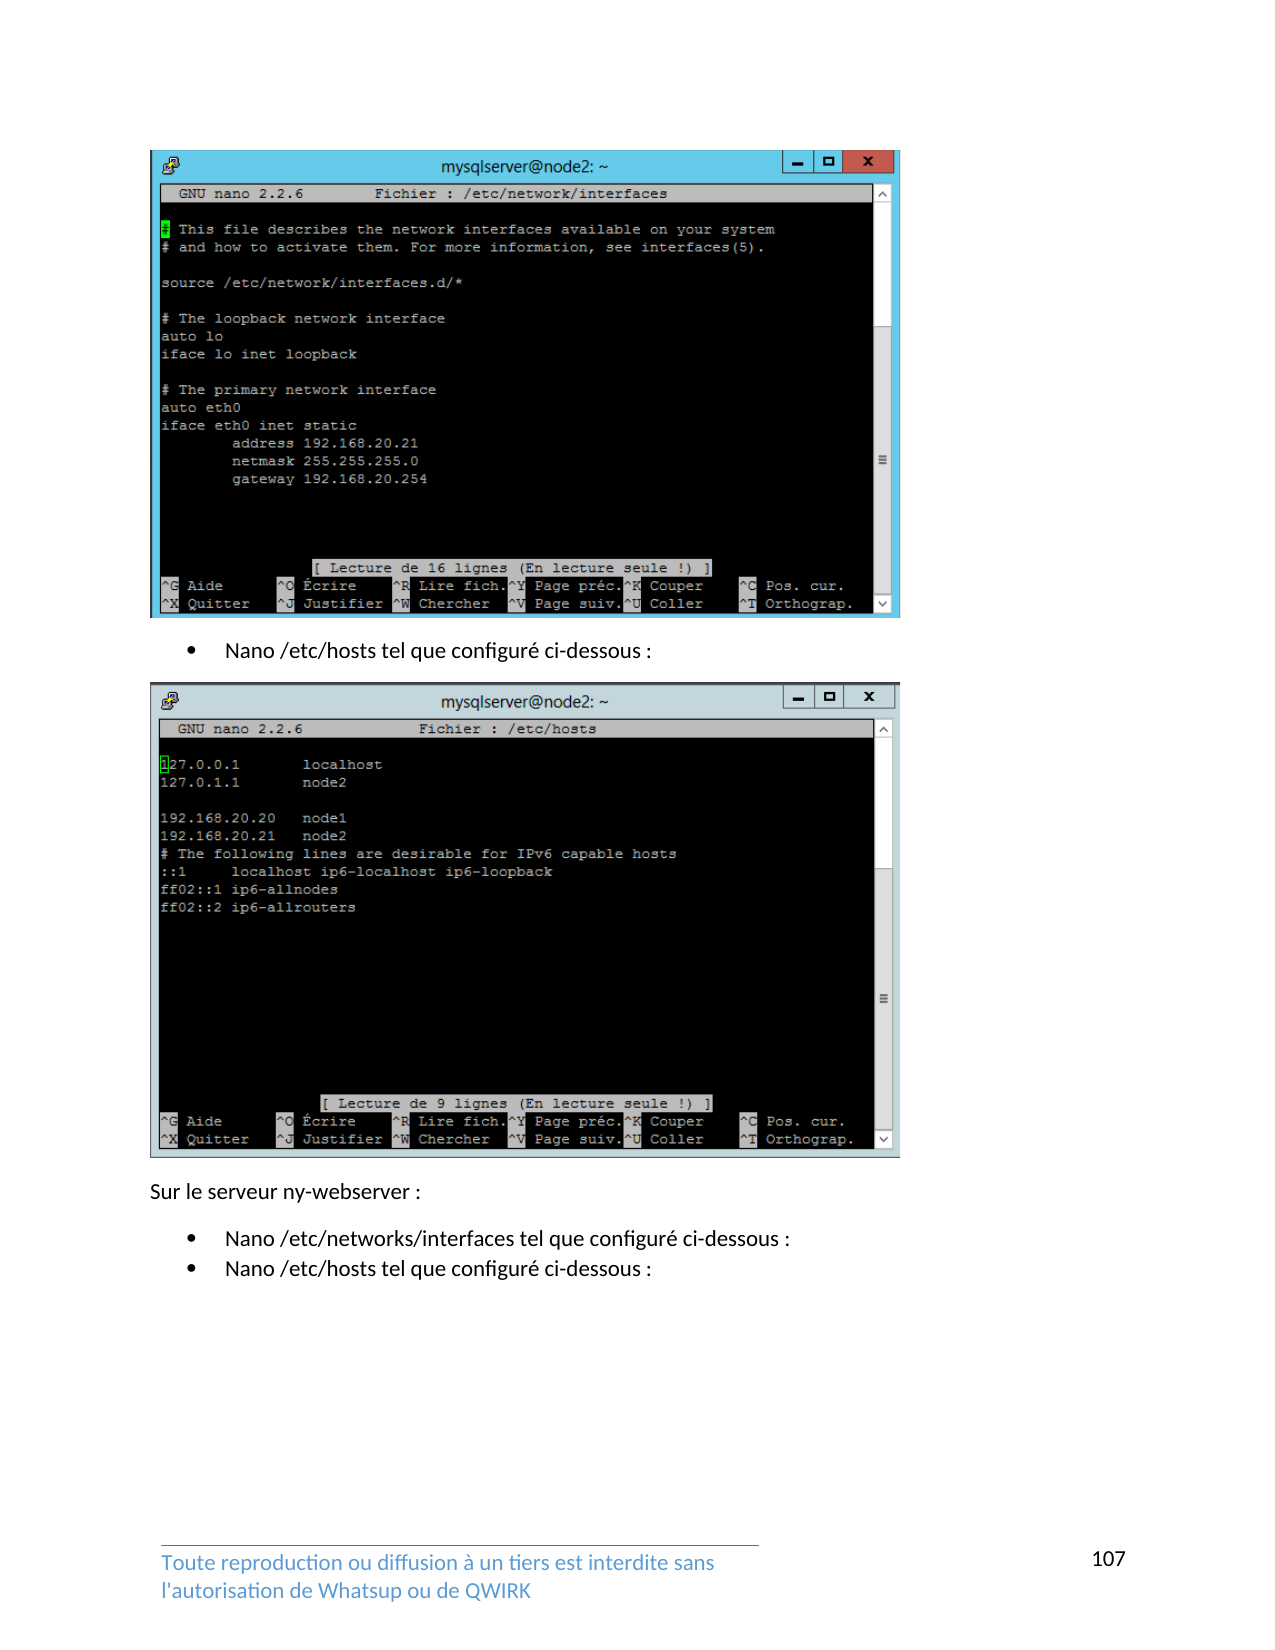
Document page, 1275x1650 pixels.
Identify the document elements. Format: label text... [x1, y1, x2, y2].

list Nano /etc/networks/interfaces tel que configuré ci-dessous : [187, 1224, 1125, 1252]
list Nano /etc/hosts tel que configuré ci-dessous : [187, 636, 1125, 664]
picture [150, 682, 901, 1158]
picture [150, 150, 901, 618]
list Nano /etc/hosts tel que configuré ci-dessous : [187, 1254, 1125, 1282]
text Sur le serveur ny-webserver : [150, 1177, 1125, 1205]
